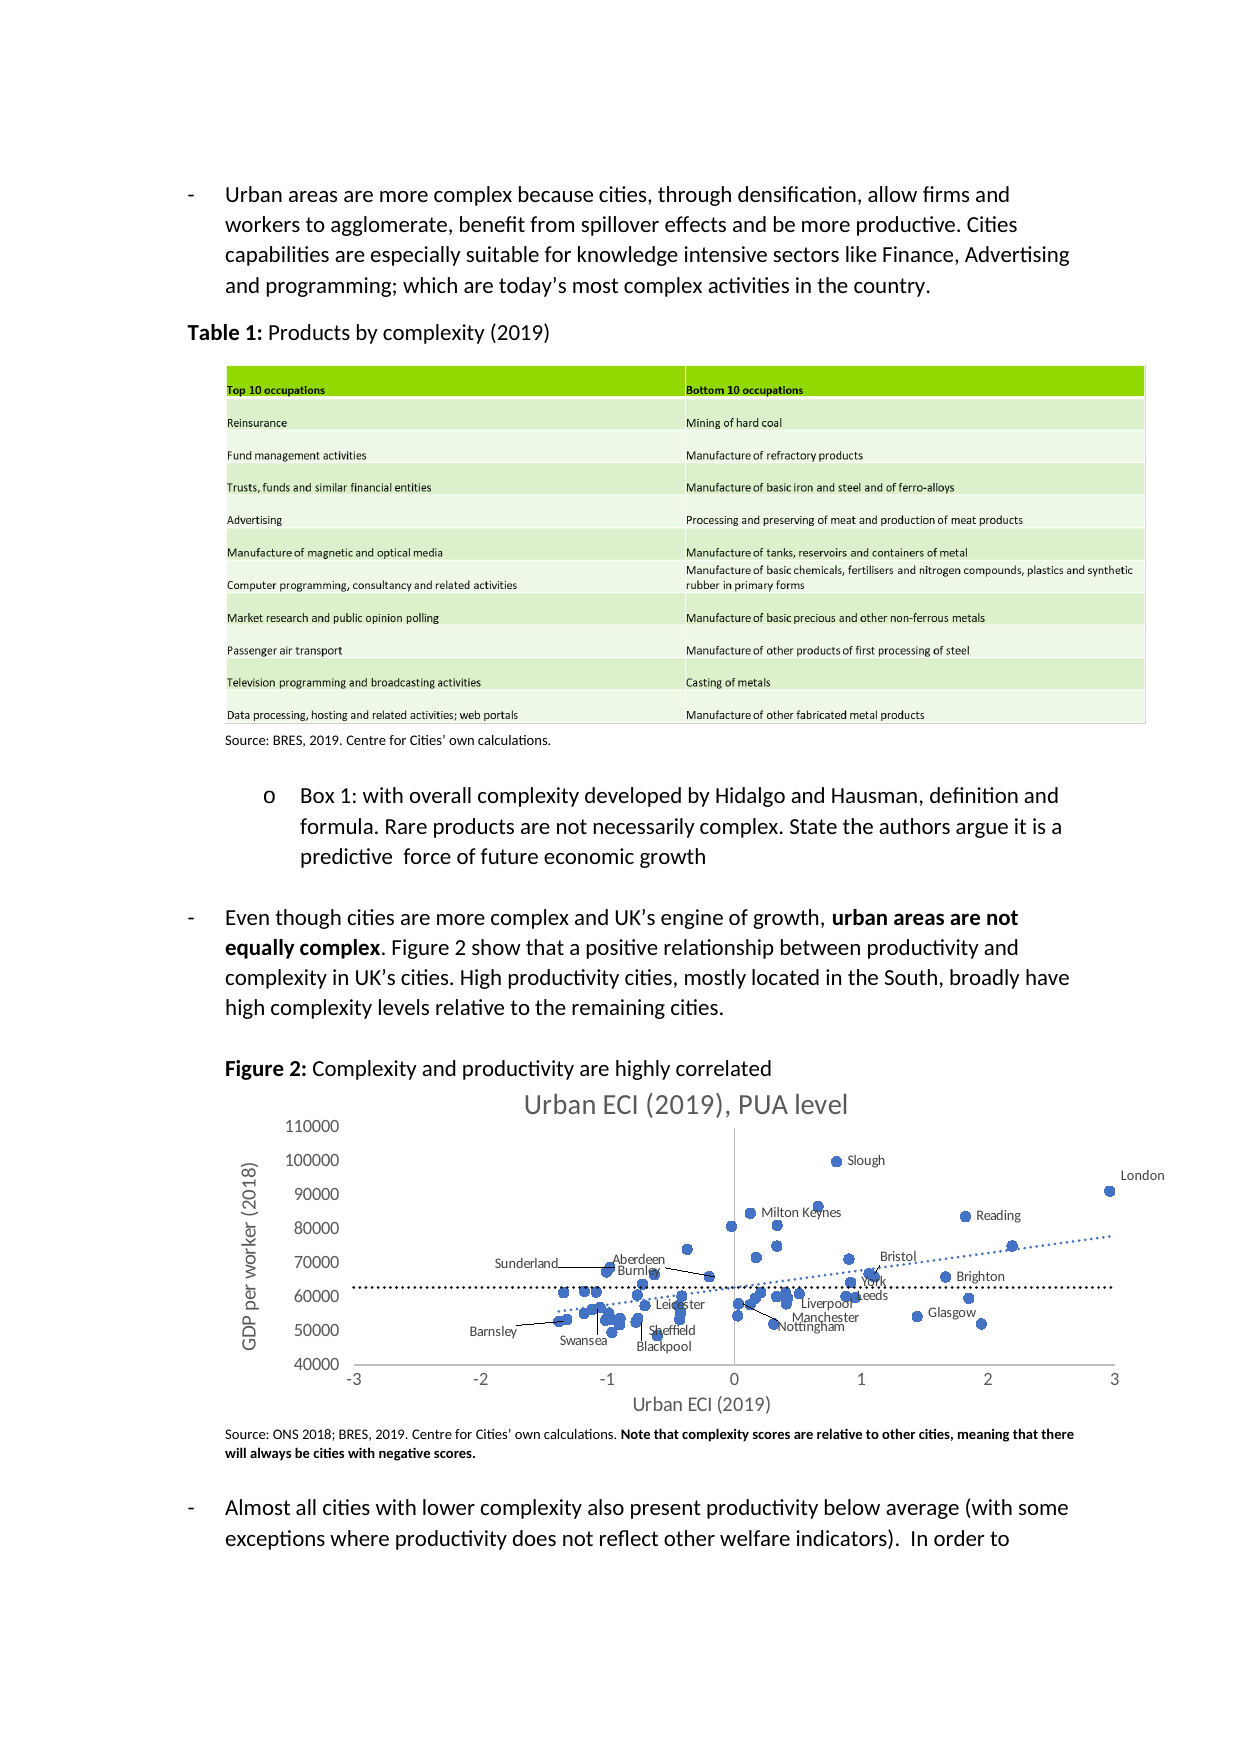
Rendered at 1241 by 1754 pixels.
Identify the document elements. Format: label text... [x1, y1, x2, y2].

list Even though cities are more complex and UK’s engine of growth, urban areas are not equally complex. Figure 2 show that a positive relationship between productivity and complexity in UK’s cities. High productivity cities, mostly located in the South, broadly have high complexity levels relative to the remaining cities. [187, 903, 1090, 1021]
list Box 1: with overall complexity developed by Hidalgo and Hausman, definition and formula. Rare products are not necessarily complex. State the authors argue it is a predictive force of future economic growth [262, 781, 1090, 870]
picture [225, 364, 1147, 730]
text Table 1: Products by complexity (2019) [187, 318, 1090, 346]
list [187, 1493, 1090, 1552]
list Source: ONS 2018; BRES, 2019. Centre for Cities’ own calculations. Note that complexity scores are relative to other cities, meaning that there will always be cities with negative scores. [225, 1425, 1090, 1462]
list Urban areas are more complex because cities, through densification, allow firms and workers to agglomerate, benefit from spillover effects and be more productive. Cities capabilities are especially suitable for knowledge intensive sectors like Finance, Advertising and programming; which are today’s most complex activities in the country. [187, 180, 1090, 299]
list Figure 2: Complexity and productivity are highly correlated [225, 1054, 1090, 1082]
list Source: BRES, 2019. Centre for Cities’ own calculations. [225, 731, 1090, 749]
